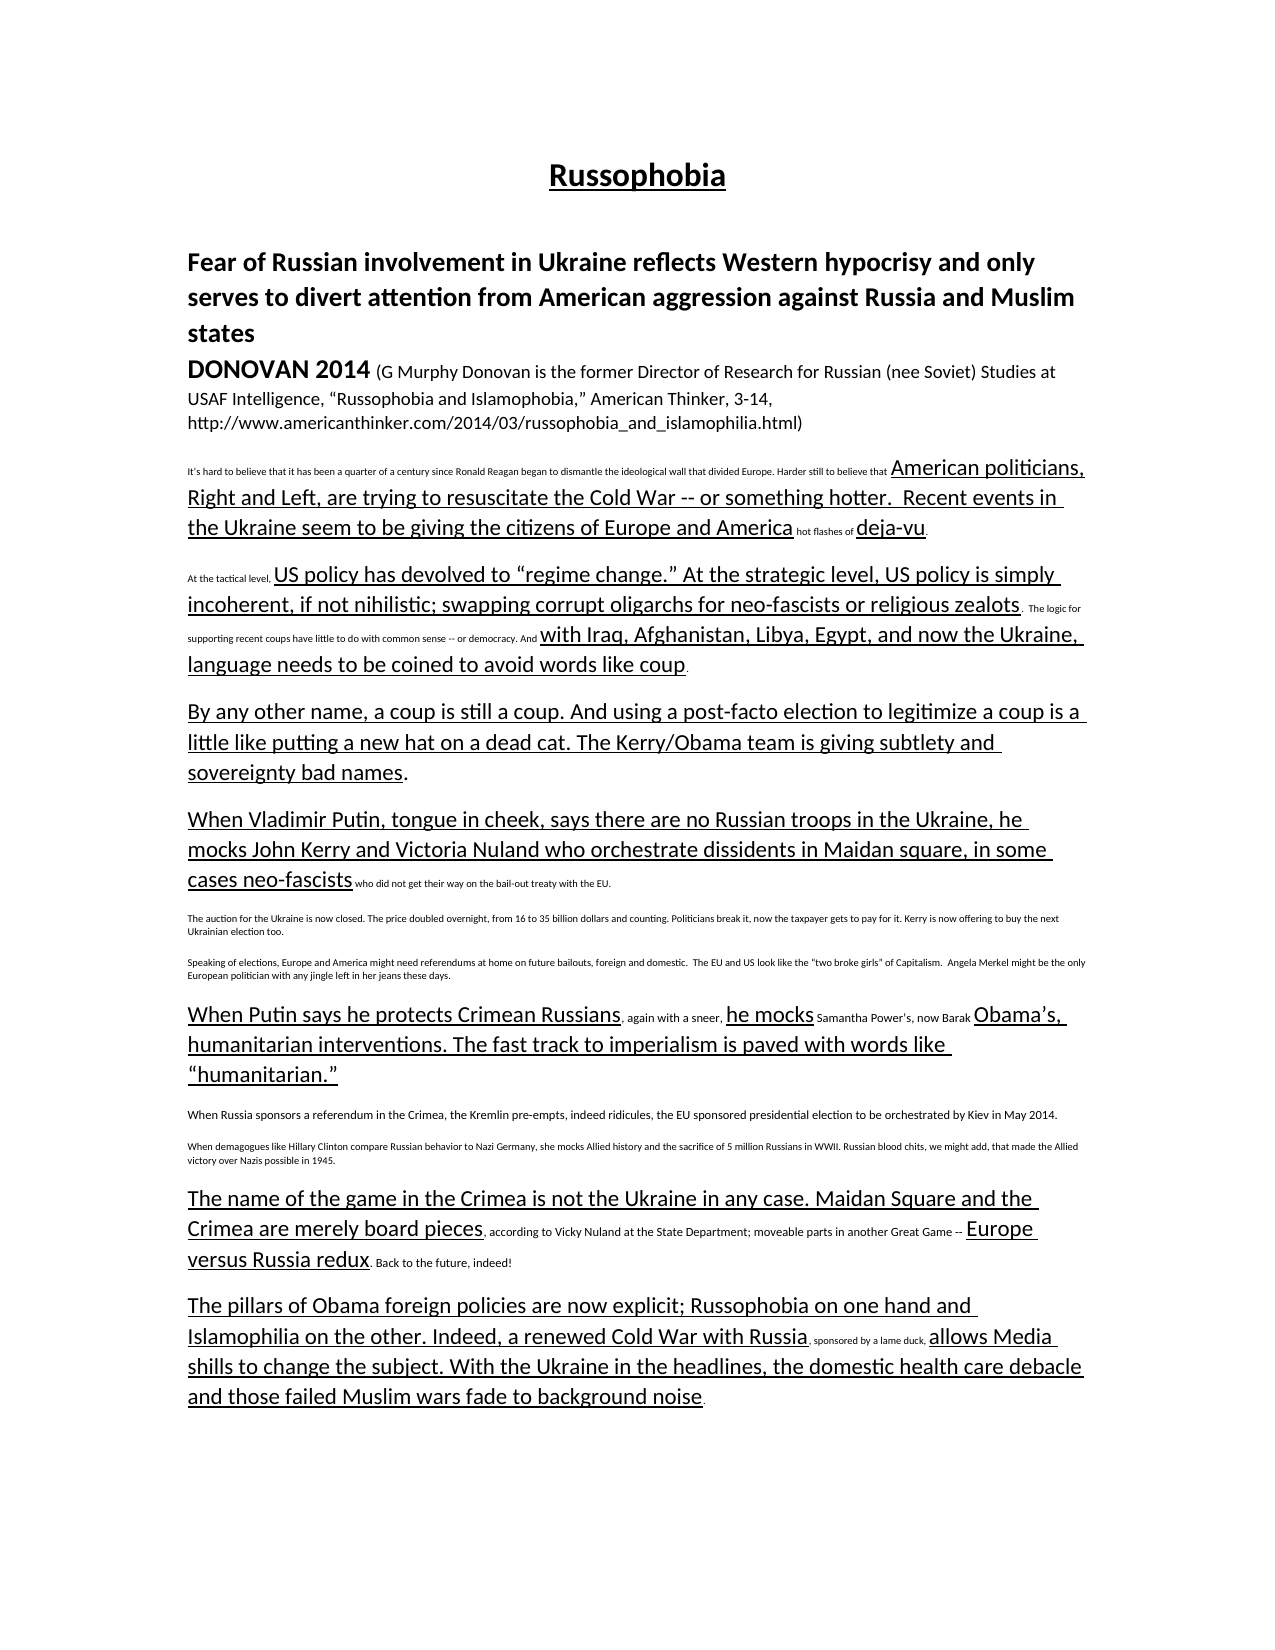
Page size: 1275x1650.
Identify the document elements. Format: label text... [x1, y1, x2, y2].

text When Russia sponsors a referendum in the Crimea, the Kremlin pre-empts, indeed ridicules, the EU sponsored presidential election to be orchestrated by Kiev in May 2014. [187, 1107, 1087, 1123]
text When Vladimir Putin, tongue in cheek, says there are no Russian troops in the Ukraine, he mocks John Kerry and Victoria Nuland who orchestrate dissidents in Maidan square, in some cases neo-fascists who did not get their way on the bail-out treaty with the EU. [187, 805, 1087, 893]
text DONOVAN 2014 (G Murphy Donovan is the former Director of Research for Russian (nee Soviet) Studies at USAF Intelligence, “Russophobia and Islamophobia,” American Thinker, 3-14, http://www.americanthinker.com/2014/03/russophobia_and_islamophilia.html) [187, 352, 1087, 434]
text It’s hard to believe that it has been a quarter of a century since Ronald Reagan began to dismantle the ideological wall that divided Europe. Harder still to believe that American politicians, Right and Left, are trying to resuscitate the Cold War -- or something hotter. Recent events in the Ukraine seem to be giving the citizens of Europe and America hot flashes of deja-vu. [187, 453, 1087, 541]
text Speaking of elections, Europe and America might need referendums at home on future bailouts, foreign and domestic. The EU and US look like the “two broke girls” of Capitalism. Angela Merkel might be the only European politician with any jingle left in her jeans these days. [187, 956, 1087, 982]
text At the tactical level, US policy has devolved to “regime change.” At the strategic level, US policy is simply incoherent, if not nihilistic; swapping corrupt oligarchs for neo-fascists or religious zealots. The logic for supporting recent coups have little to do with common sense -- or democracy. And with Iraq, Afghanistan, Libya, Egypt, and now the Ukraine, language needs to be coined to avoid words like coup. [187, 560, 1087, 679]
text When Putin says he protects Crimean Russians, again with a sneer, he mocks Samantha Power’s, now Barak Obama’s, humanitarian interventions. The fast track to imperialism is paved with words like “humanitarian.” [187, 1000, 1087, 1088]
subtitle Russophobia [187, 154, 1087, 195]
text The pillars of Obama foreign policies are now explicit; Russophobia on one hand and Islamophilia on the other. Indeed, a renewed Cold War with Russia, sponsored by a lame duck, allows Media shills to change the subject. With the Ukraine in the headlines, the domestic health care debacle and those failed Muslim wars fade to background noise. [187, 1292, 1087, 1410]
text By any other name, a coup is still a coup. And using a post-facto election to legitimize a coup is a little like putting a new hat on a dead cat. The Kerry/Obama team is giving subtlety and sovereignty bad names. [187, 723, 1087, 786]
text When demagogues like Hillary Clinton compare Russian behavior to Nazi Germany, she mocks Allied history and the sacrifice of 5 million Russians in WWII. Russian blood chits, we might add, that made the Allied victory over Nazis possible in 1945. [187, 1140, 1087, 1167]
subtitle Fear of Russian involvement in Ukraine reflects Western hypocrisy and only serves to divert attention from American aggression against Russia and Muslim states [187, 245, 1087, 349]
text By any other name, a coup is still a coup. And using a post-facto election to legitimize a coup is a little like putting a new hat on a dead cat. The Kerry/Obama team is giving subtlety and sovereignty bad names. [187, 697, 1087, 722]
text The auction for the Ukraine is now closed. The price doubled overnight, from 16 to 35 billion dollars and counting. Politicians break it, now the taxpayer gets to pay for it. Kerry is now offering to buy the next Ukrainian election too. [187, 912, 1087, 938]
text The name of the game in the Crimea is not the Ukraine in any case. Maidan Square and the Crimea are merely board pieces, according to Vicky Nuland at the State Department; moveable parts in another Great Game -- Europe versus Russia redux. Back to the future, indeed! [187, 1184, 1087, 1273]
